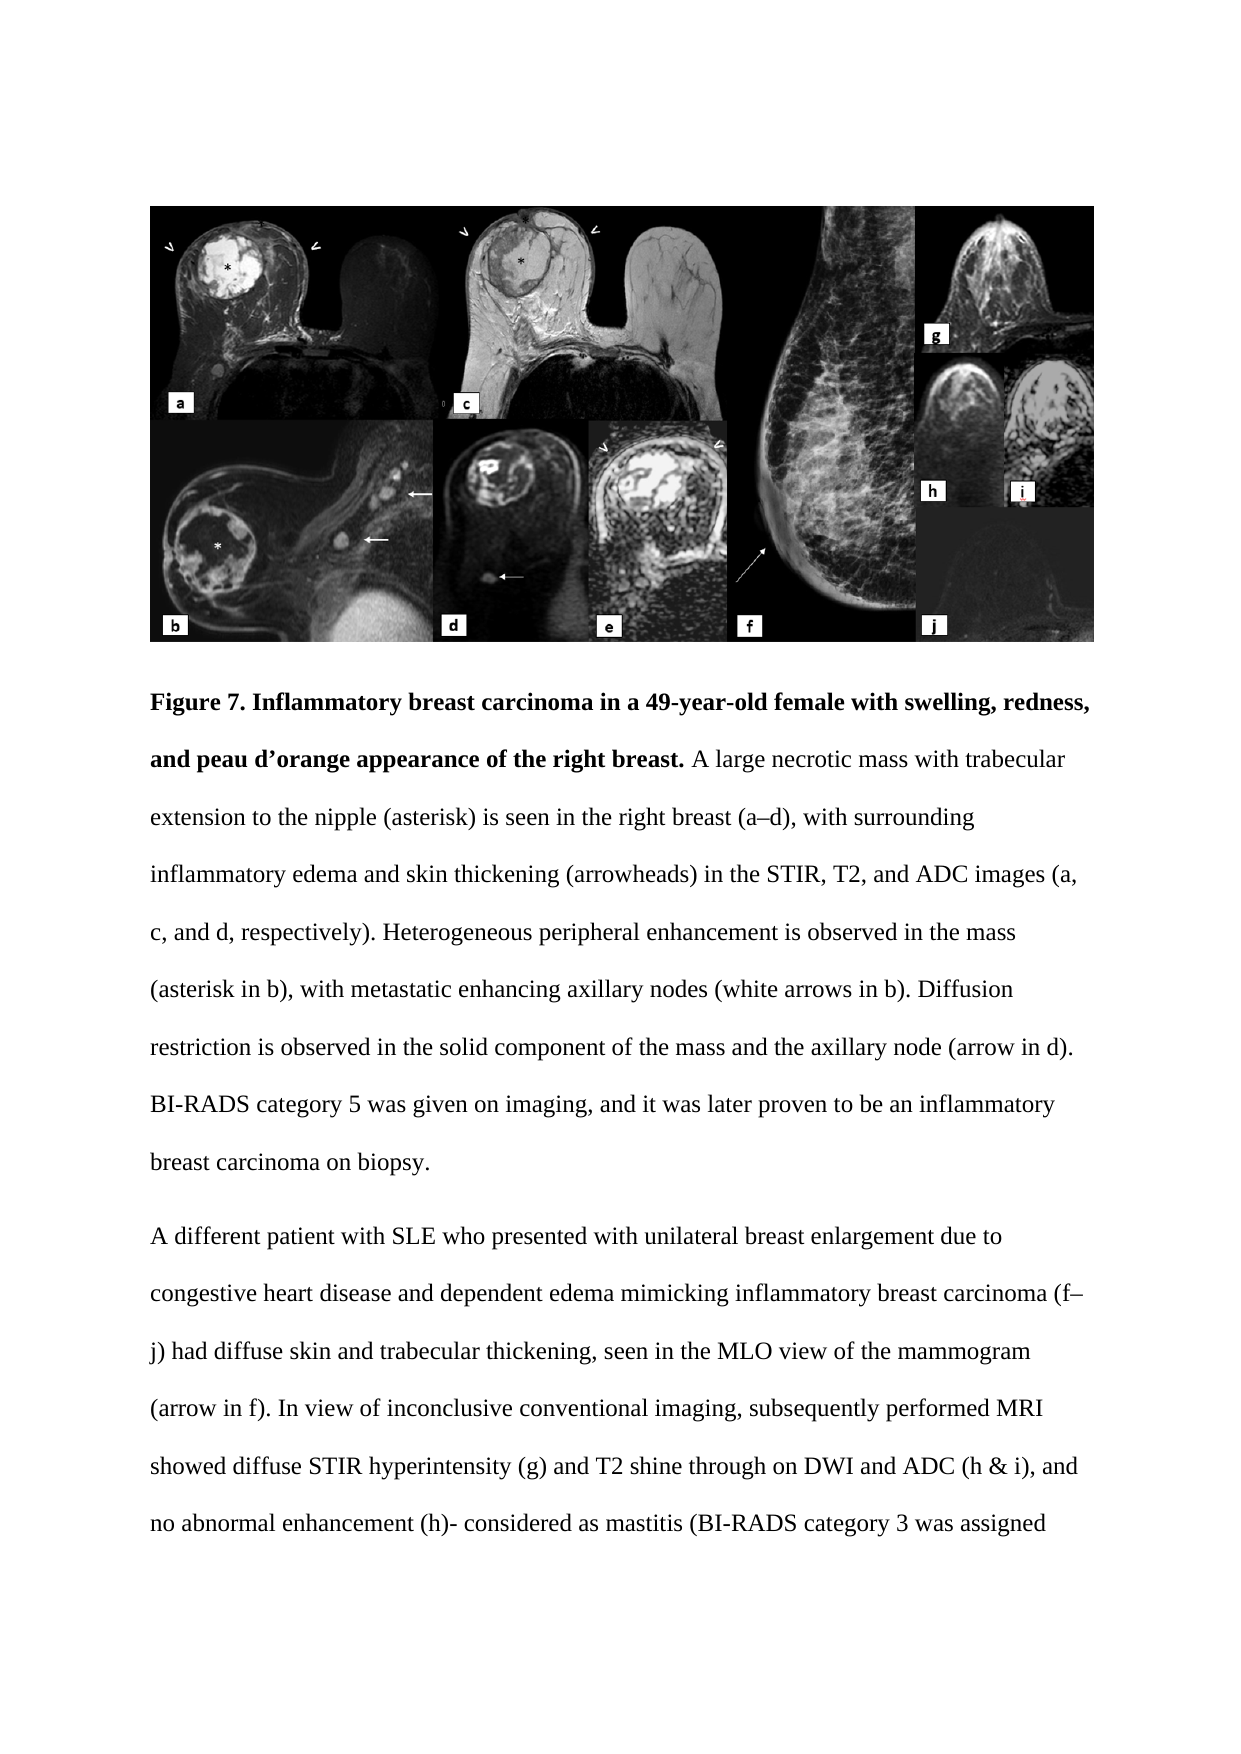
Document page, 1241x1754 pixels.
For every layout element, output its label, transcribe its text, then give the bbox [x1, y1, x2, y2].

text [150, 1221, 1090, 1537]
text Figure 7. Inflammatory breast carcinoma in a 49-year-old female with swelling, redness, and peau d’orange appearance of the right breast. A large necrotic mass with trabecular extension to the nipple (asterisk) is seen in the right breast (a–d), with surrounding inflammatory edema and skin thickening (arrowheads) in the STIR, T2, and ADC images (a, c, and d, respectively). Heterogeneous peripheral enhancement is observed in the mass (asterisk in b), with metastatic enhancing axillary nodes (white arrows in b). Diffusion restriction is observed in the solid component of the mass and the axillary node (arrow in d). BI-RADS category 5 was given on imaging, and it was later proven to be an inflammatory breast carcinoma on biopsy. [150, 687, 1090, 1176]
picture [150, 205, 1094, 642]
